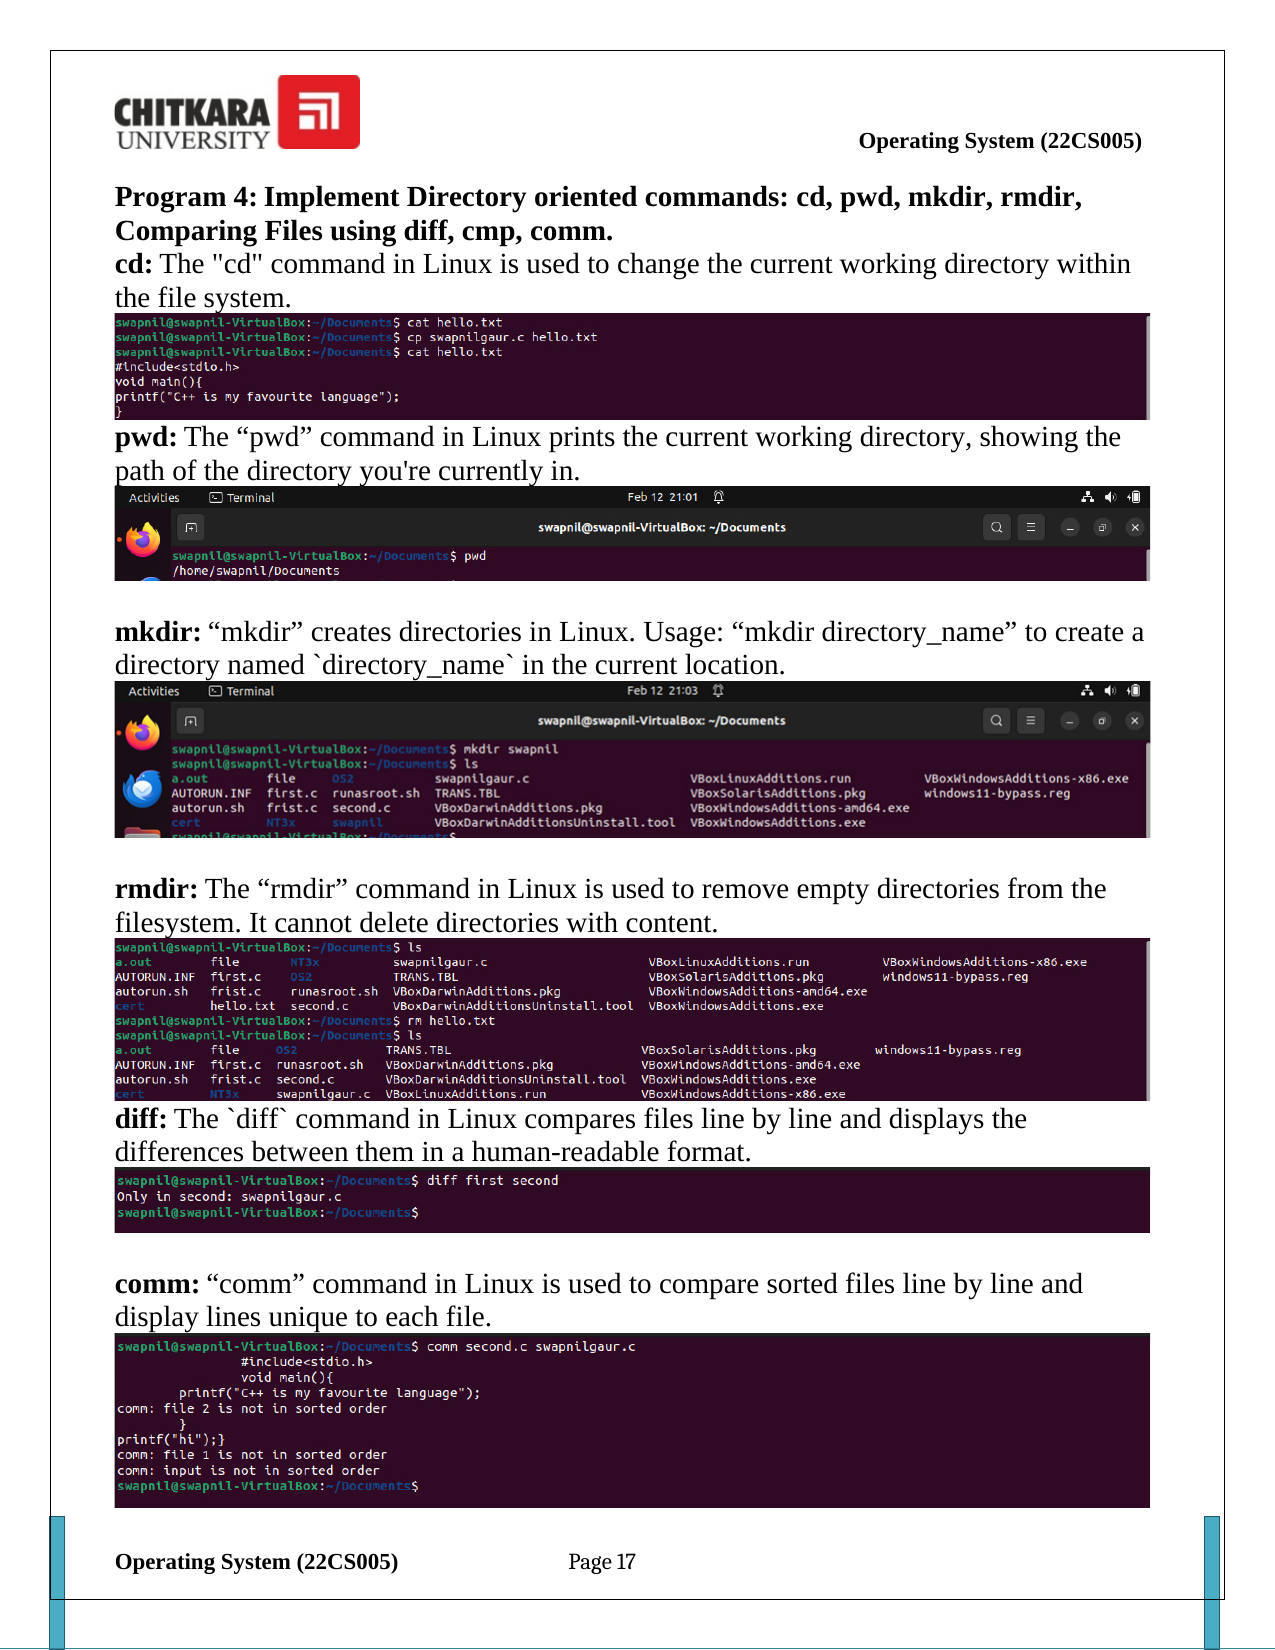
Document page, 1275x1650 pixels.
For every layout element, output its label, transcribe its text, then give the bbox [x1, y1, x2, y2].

text pwd: The “pwd” command in Linux prints the current working directory, showing the path of the directory you're currently in. [114, 420, 1150, 486]
picture [114, 1333, 1150, 1508]
text diff: The `diff` command in Linux compares files line by line and displays the differences between them in a human-readable format. [114, 1101, 1150, 1167]
picture [114, 75, 360, 149]
picture [114, 486, 1150, 581]
picture [114, 313, 1150, 420]
text comm: “comm” command in Linux is used to compare sorted files line by line and display lines unique to each file. [114, 1266, 1150, 1333]
text Program 4: Implement Directory oriented commands: cd, pwd, mkdir, rmdir, Comparing Files using diff, cmp, comm. [114, 179, 1150, 247]
picture [114, 938, 1150, 1101]
text cd: The "cd" command in Linux is used to change the current working directory within the file system. [114, 247, 1150, 313]
text mkdir: “mkdir” creates directories in Linux. Usage: “mkdir directory_name” to create a directory named `directory_name` in the current location. [114, 614, 1150, 681]
picture [114, 681, 1151, 838]
picture [114, 1167, 1150, 1233]
text rmdir: The “rmdir” command in Linux is used to remove empty directories from the filesystem. It cannot delete directories with content. [114, 871, 1150, 938]
